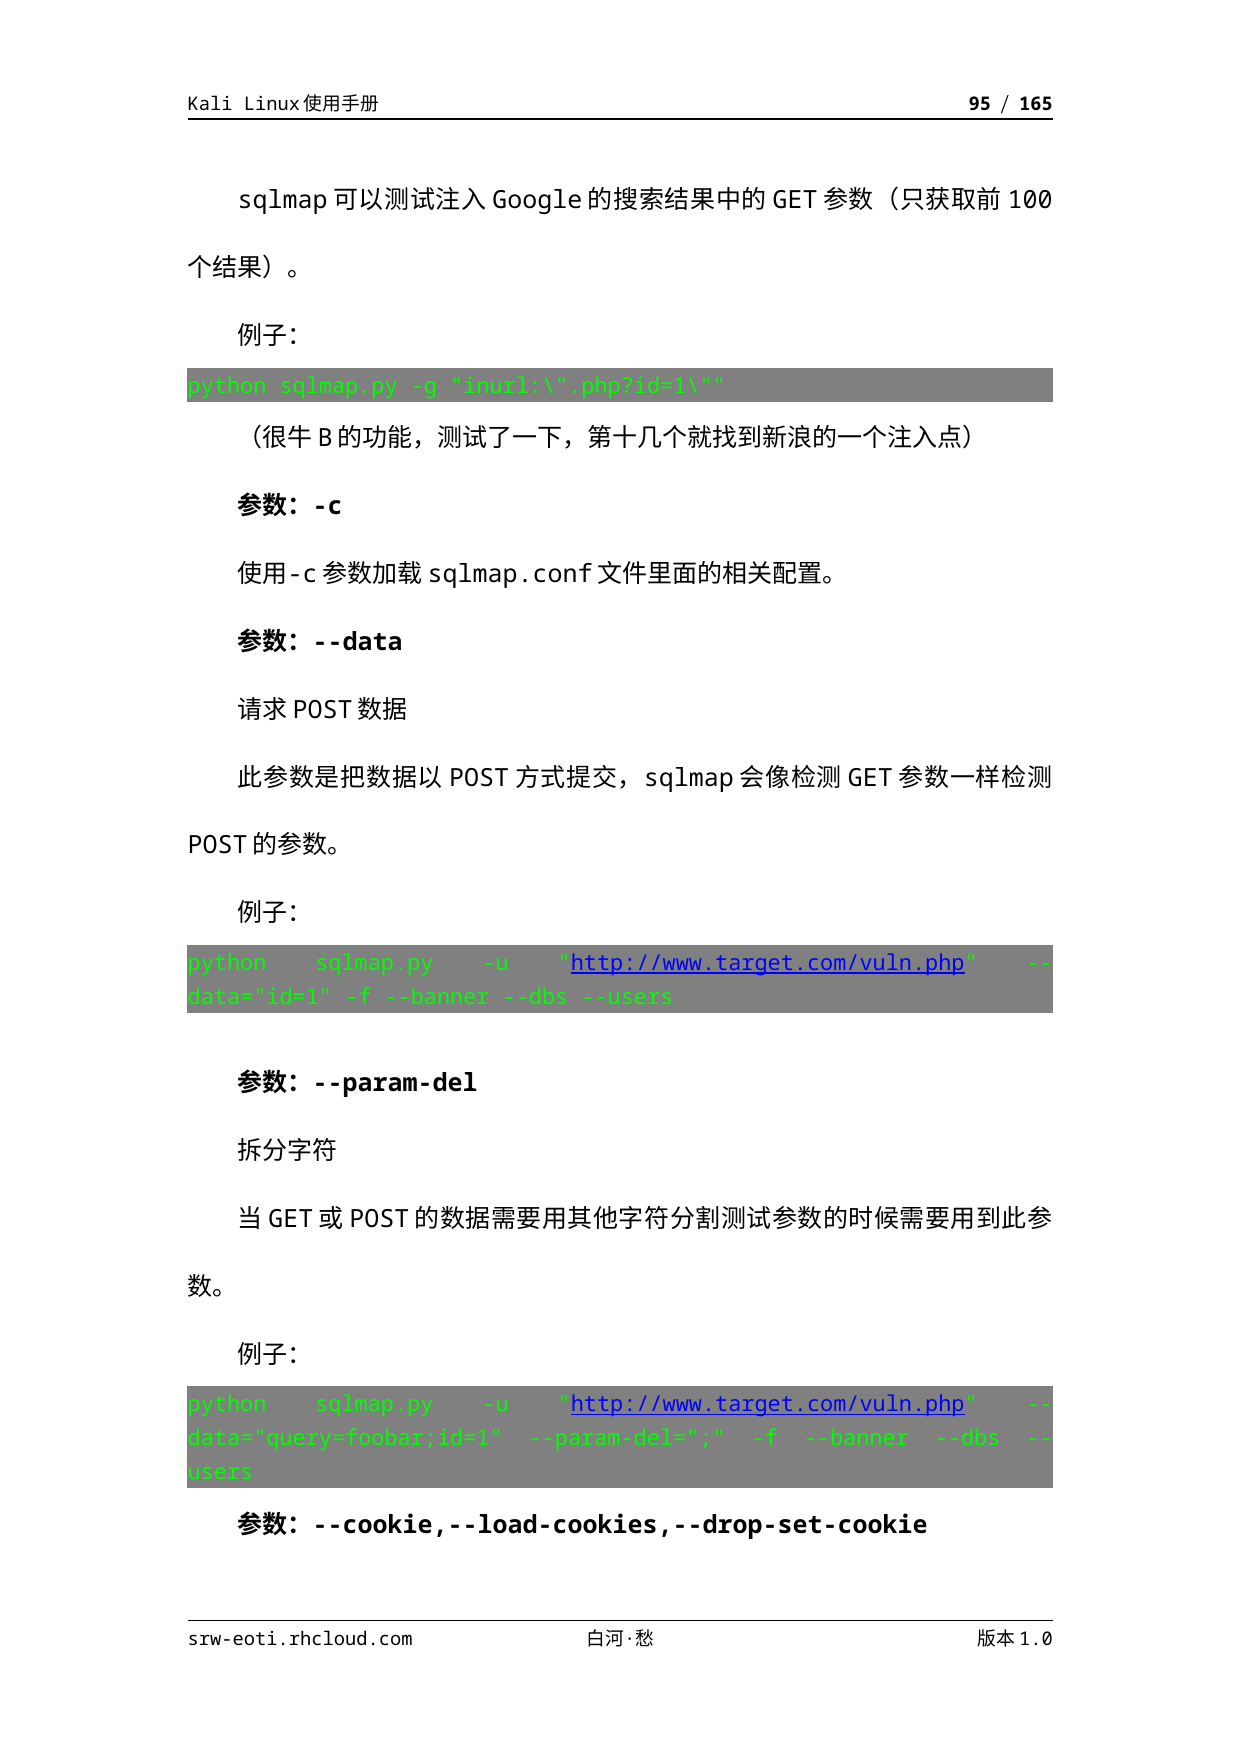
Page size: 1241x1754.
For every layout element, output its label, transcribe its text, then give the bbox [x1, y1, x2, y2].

text 请求POST数据 [187, 673, 1053, 741]
text 参数：--data [187, 605, 1053, 673]
text 例子： [187, 1318, 1053, 1386]
text sqlmap可以测试注入Google的搜索结果中的GET参数（只获取前100个结果）。 [187, 164, 1053, 300]
text 例子： [187, 300, 1053, 368]
text python sqlmap.py -g "inurl:\".php?id=1\"" [187, 368, 1053, 402]
text python sqlmap.py -u "http://www.target.com/vuln.php" --data="query=foobar;id=1" --param-del=";" -f --banner --dbs --users [187, 1386, 1053, 1488]
text 拆分字符 [187, 1115, 1053, 1183]
text 参数：--param-del [187, 1047, 1053, 1115]
text 此参数是把数据以POST方式提交，sqlmap会像检测GET参数一样检测POST的参数。 [187, 741, 1053, 877]
text 参数：--cookie,--load-cookies,--drop-set-cookie [187, 1488, 1053, 1556]
text python sqlmap.py -u "http://www.target.com/vuln.php" --data="id=1" -f --banner --dbs --users [187, 945, 1053, 1013]
text 例子： [187, 877, 1053, 945]
text 参数：-c [187, 469, 1053, 537]
text 使用-c参数加载sqlmap.conf文件里面的相关配置。 [187, 537, 1053, 605]
text 当GET或POST的数据需要用其他字符分割测试参数的时候需要用到此参数。 [187, 1183, 1053, 1318]
text （很牛B的功能，测试了一下，第十几个就找到新浪的一个注入点） [187, 402, 1053, 469]
